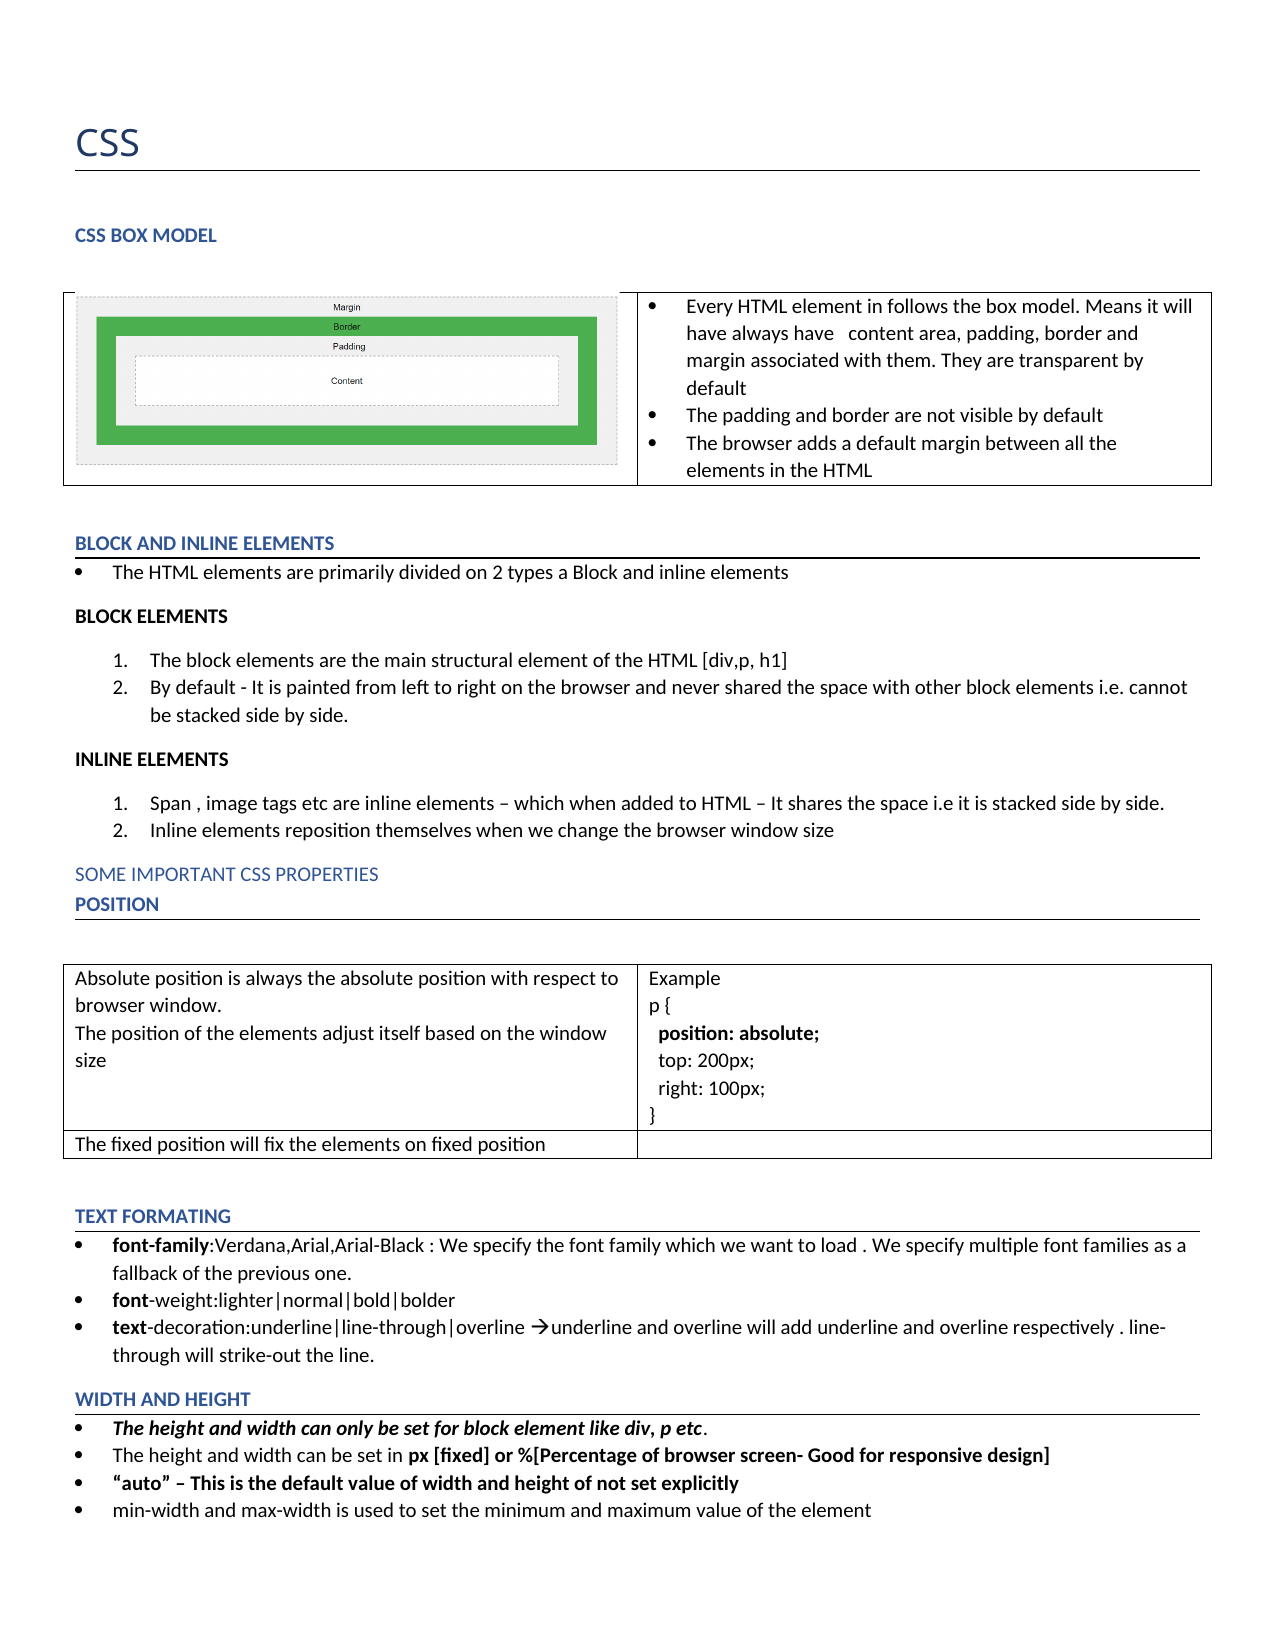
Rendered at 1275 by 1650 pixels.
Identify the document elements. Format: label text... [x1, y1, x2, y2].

subtitle POSITION [75, 891, 1200, 919]
list The height and width can only be set for block element like div, p etc. [75, 1415, 1200, 1441]
list Span , image tags etc are inline elements – which when added to HTML – It shares the space i.e it is stacked side by side. [112, 790, 1200, 815]
list “auto” – This is the default value of width and height of not set explicitly [75, 1470, 1200, 1495]
list text-decoration:underline|line-through|overline underline and overline will add underline and overline respectively . line-through will strike-out the line. [75, 1314, 1200, 1367]
list Inline elements reposition themselves when we change the browser window size [112, 817, 1200, 843]
subtitle CSS BOX MODEL [75, 222, 1200, 248]
subtitle SOME IMPORTANT CSS PROPERTIES [75, 861, 1200, 887]
list By default - It is painted from left to right on the browser and never shared the space with other block elements i.e. cannot be stacked side by side. [112, 674, 1200, 727]
list The block elements are the main structural element of the HTML [div,p, h1] [112, 647, 1200, 672]
subtitle TEXT FORMATING [75, 1203, 1200, 1231]
subtitle BLOCK AND INLINE ELEMENTS [75, 530, 1200, 557]
table_header [64, 293, 637, 485]
table_header Every HTML element in follows the box model. Means it will have always have content area, padding, border and margin associated with them. They are transparent by default The padding and border are not visible by default The browser adds a default margin between all the elements in the HTML [638, 293, 1211, 485]
table_header Absolute position is always the absolute position with respect to browser window. The position of the elements adjust itself based on the window size [64, 965, 637, 1130]
picture [75, 292, 620, 467]
subtitle CSS [75, 117, 1200, 170]
table_cell The fixed position will fix the elements on fixed position [64, 1131, 637, 1158]
list font-weight:lighter|normal|bold|bolder [75, 1287, 1200, 1313]
table_header Example p { position: absolute; top: 200px; right: 100px; } [638, 965, 1211, 1130]
text BLOCK ELEMENTS [75, 603, 1200, 628]
table_cell [638, 1131, 1211, 1158]
list min-width and max-width is used to set the minimum and maximum value of the element [75, 1497, 1200, 1523]
text INLINE ELEMENTS [75, 746, 1200, 771]
list The HTML elements are primarily divided on 2 types a Block and inline elements [75, 559, 1200, 584]
list font-family:Verdana,Arial,Arial-Black : We specify the font family which we want to load . We specify multiple font families as a fallback of the previous one. [75, 1232, 1200, 1285]
list The height and width can be set in px [fixed] or %[Percentage of browser screen- Good for responsive design] [75, 1442, 1200, 1468]
subtitle WIDTH AND HEIGHT [75, 1386, 1200, 1414]
